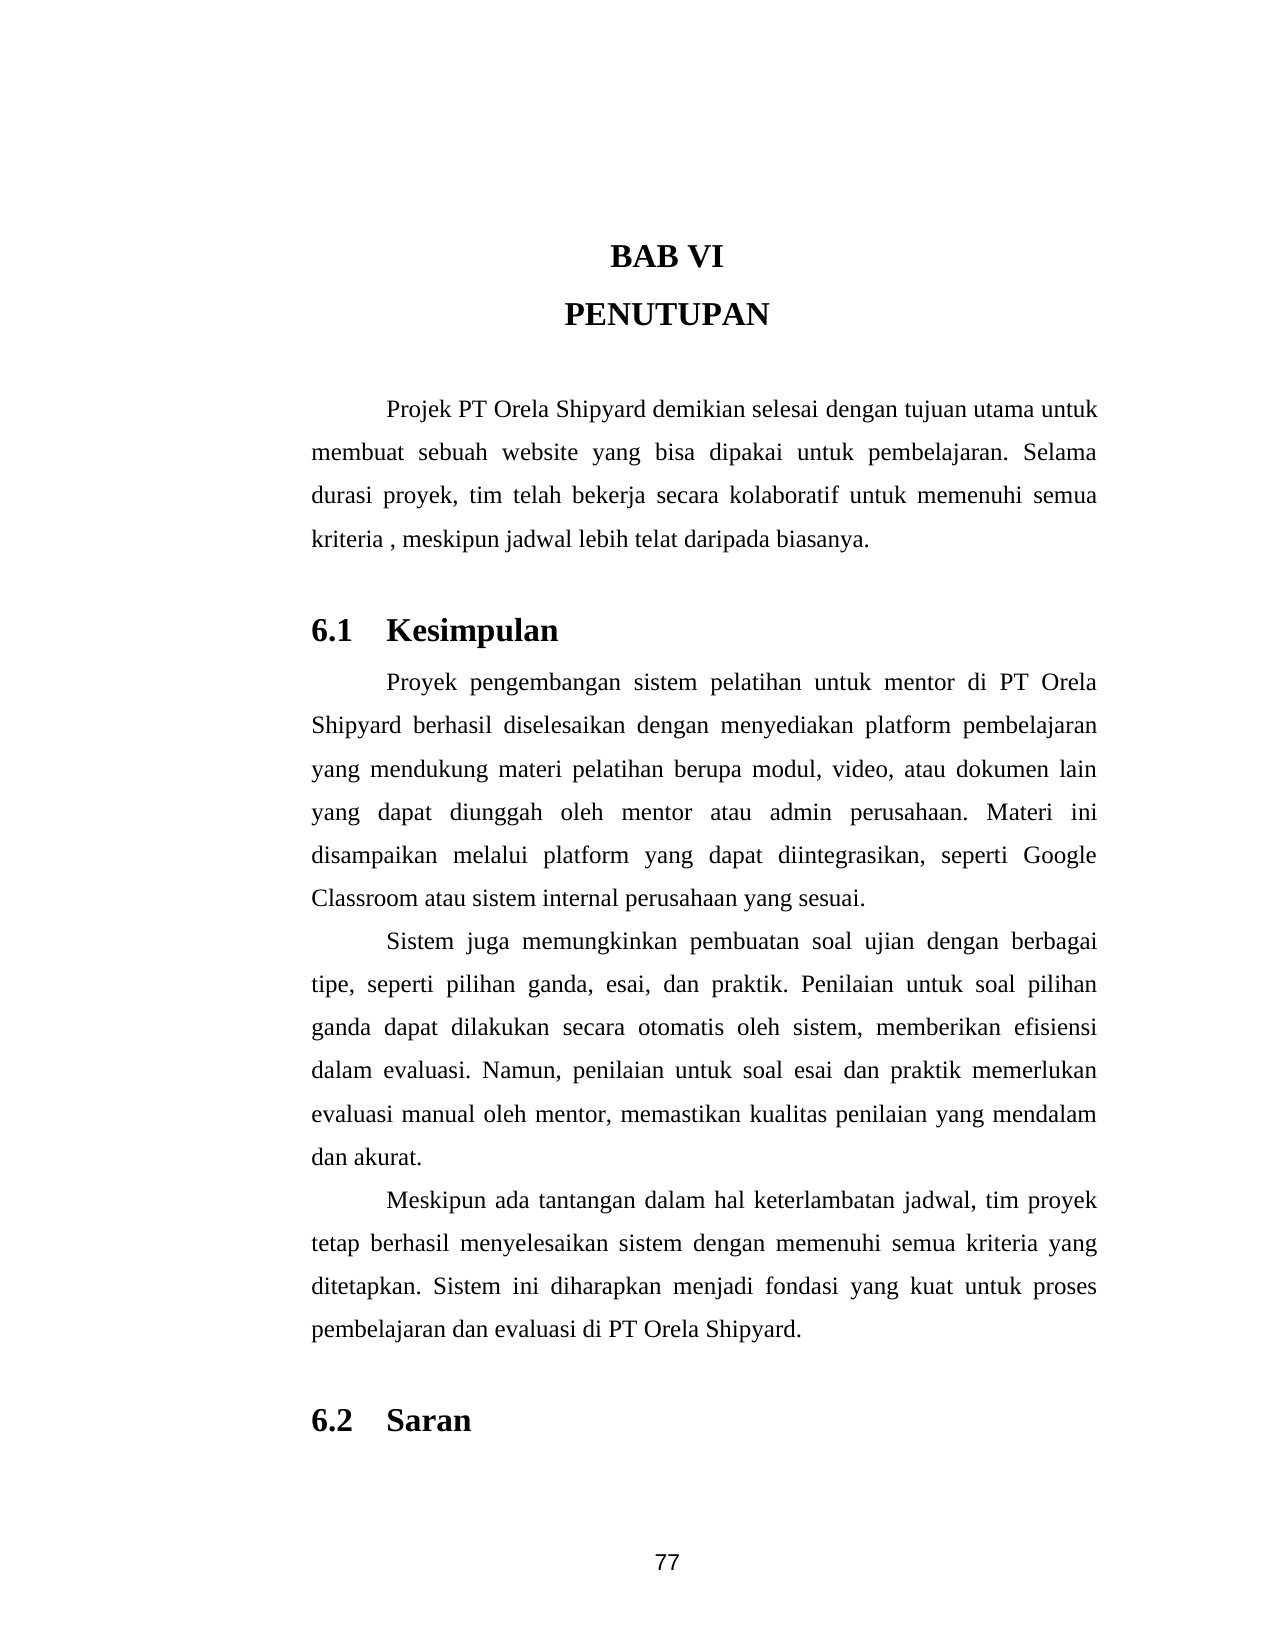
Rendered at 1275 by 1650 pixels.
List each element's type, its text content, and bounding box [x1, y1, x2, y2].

text BAB VI [236, 236, 1098, 274]
text PENUTUPAN [236, 294, 1098, 332]
text Proyek pengembangan sistem pelatihan untuk mentor di PT Orela Shipyard berhasil diselesaikan dengan menyediakan platform pembelajaran yang mendukung materi pelatihan berupa modul, video, atau dokumen lain yang dapat diunggah oleh mentor atau admin perusahaan. Materi ini disampaikan melalui platform yang dapat diintegrasikan, seperti Google Classroom atau sistem internal perusahaan yang sesuai. [311, 667, 1098, 912]
text Projek PT Orela Shipyard demikian selesai dengan tujuan utama untuk membuat sebuah website yang bisa dipakai untuk pembelajaran. Selama durasi proyek, tim telah bekerja secara kolaboratif untuk memenuhi semua kriteria , meskipun jadwal lebih telat daripada biasanya. [311, 394, 1098, 552]
text 6.2 Saran [311, 1401, 1098, 1439]
text Sistem juga memungkinkan pembuatan soal ujian dengan berbagai tipe, seperti pilihan ganda, esai, dan praktik. Penilaian untuk soal pilihan ganda dapat dilakukan secara otomatis oleh sistem, memberikan efisiensi dalam evaluasi. Namun, penilaian untuk soal esai dan praktik memerlukan evaluasi manual oleh mentor, memastikan kualitas penilaian yang mendalam dan akurat. [311, 926, 1098, 1171]
text 6.1 Kesimpulan [311, 610, 1098, 648]
text Meskipun ada tantangan dalam hal keterlambatan jadwal, tim proyek tetap berhasil menyelesaikan sistem dengan memenuhi semua kriteria yang ditetapkan. Sistem ini diharapkan menjadi fondasi yang kuat untuk proses pembelajaran dan evaluasi di PT Orela Shipyard. [311, 1185, 1098, 1343]
